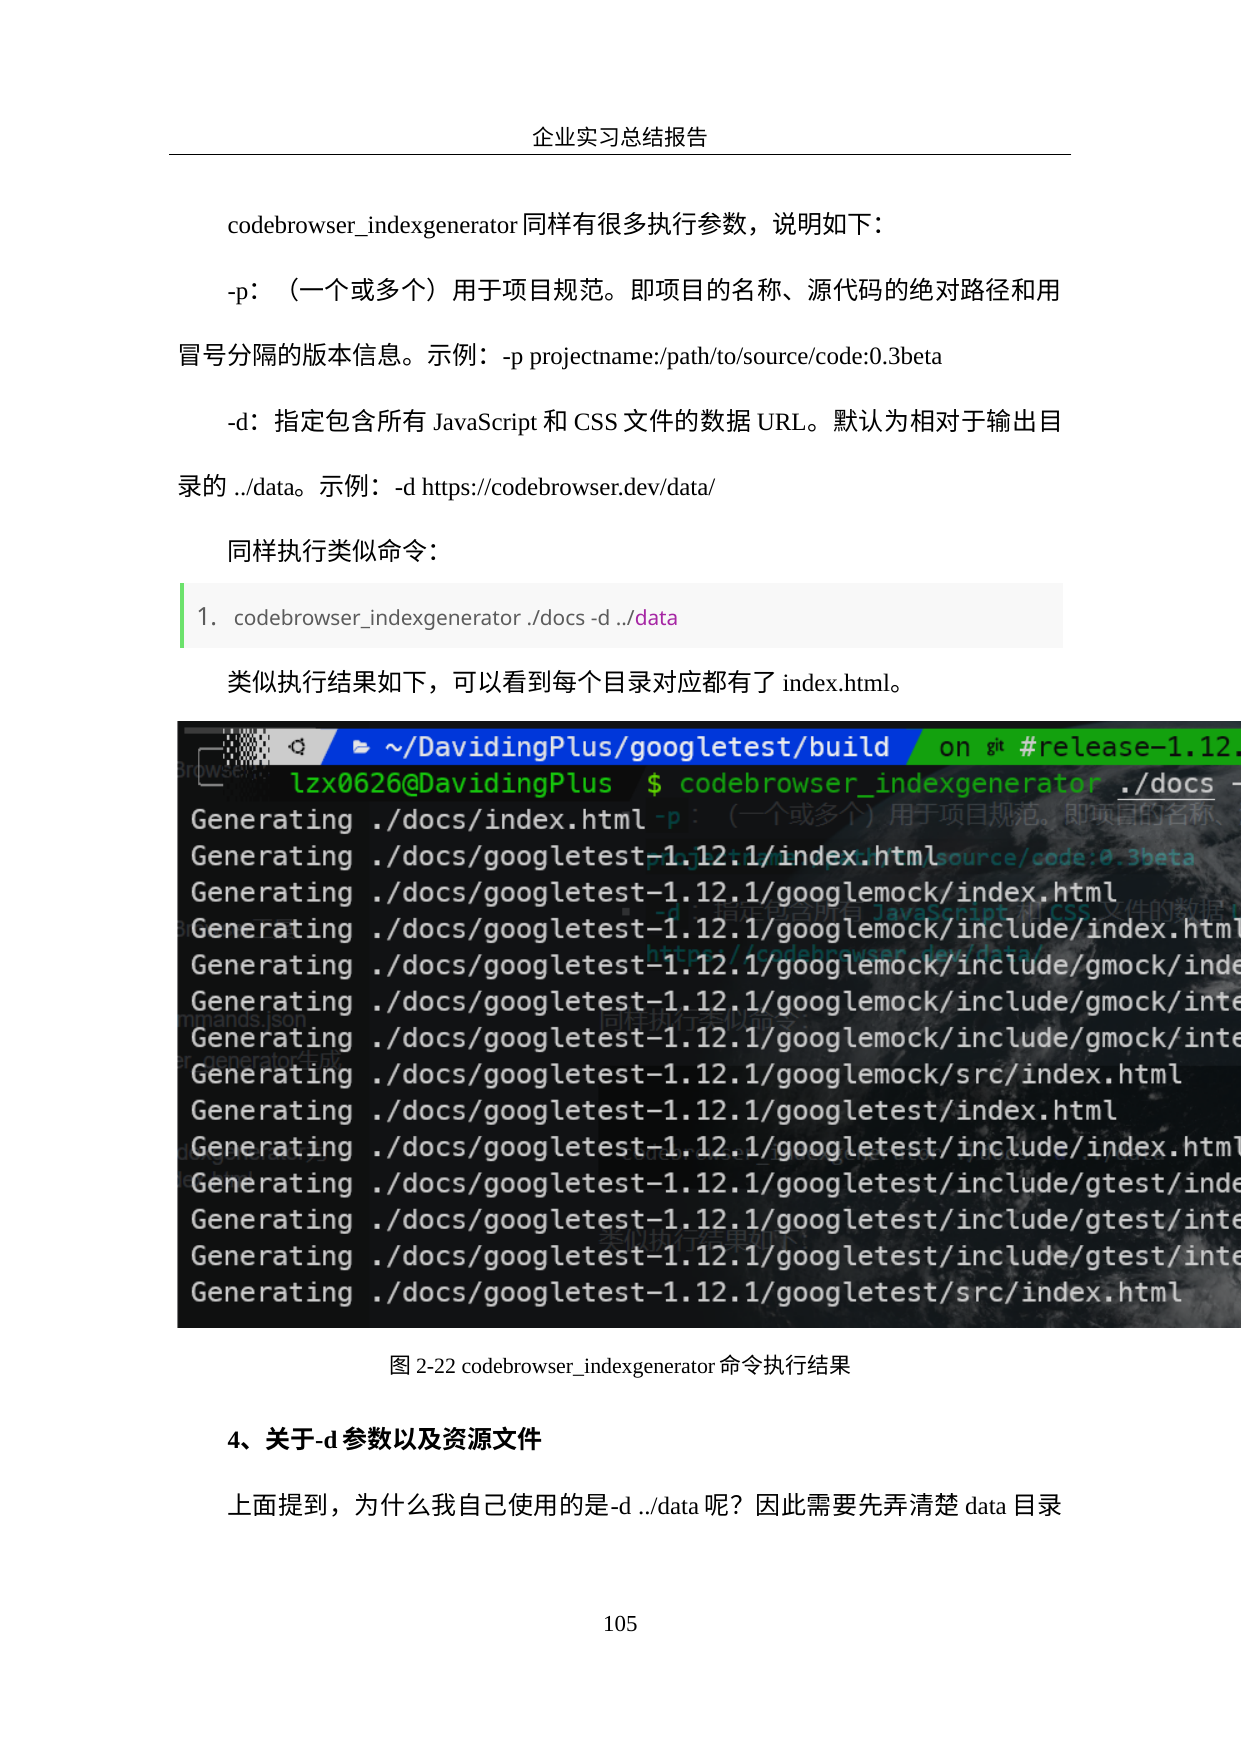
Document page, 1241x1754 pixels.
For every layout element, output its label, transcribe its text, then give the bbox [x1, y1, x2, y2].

text 同样执行类似命令： [177, 517, 1063, 583]
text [177, 1471, 1063, 1536]
text 图2-22 codebrowser_indexgenerator命令执行结果 [177, 1347, 1063, 1380]
text codebrowser_indexgenerator同样有很多执行参数，说明如下： [177, 190, 1063, 256]
list codebrowser_indexgenerator ./docs -d ../data [184, 583, 1063, 648]
text 类似执行结果如下，可以看到每个目录对应都有了index.html。 [177, 648, 1063, 713]
picture [177, 721, 1241, 1328]
text 4、关于-d参数以及资源文件 [177, 1405, 1063, 1471]
text -d：指定包含所有JavaScript和CSS文件的数据URL。默认为相对于输出目录的 ../data。示例：-d https://codebrowser.dev/data/ [177, 386, 1063, 517]
text -p：（一个或多个）用于项目规范。即项目的名称、源代码的绝对路径和用冒号分隔的版本信息。示例：-p projectname:/path/to/source/code:0.3beta [177, 256, 1063, 386]
